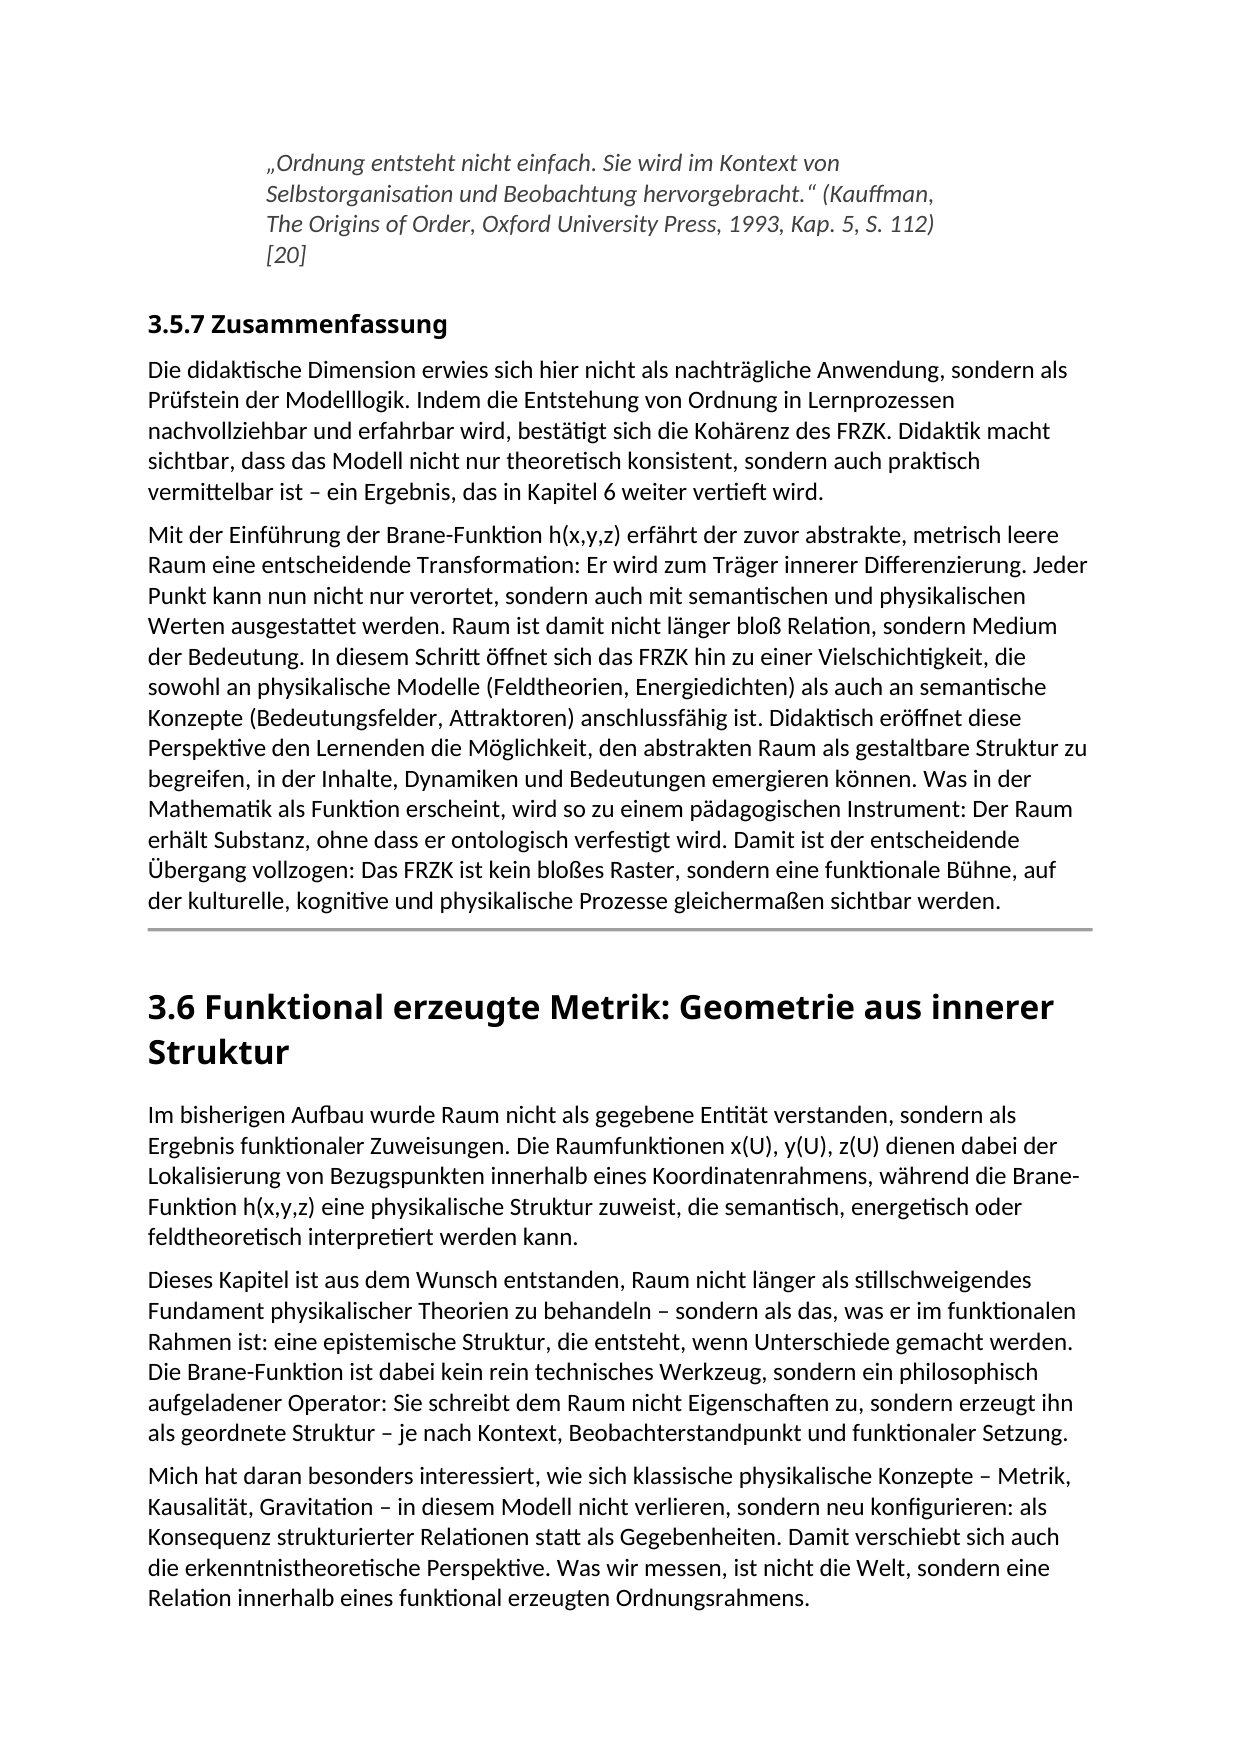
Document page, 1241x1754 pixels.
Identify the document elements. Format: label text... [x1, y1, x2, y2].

text „Ordnung entsteht nicht einfach. Sie wird im Kontext von Selbstorganisation und Beobachtung hervorgebracht.“ (Kauffman, The Origins of Order, Oxford University Press, 1993, Kap. 5, S. 112) [20] [266, 148, 974, 270]
text Mit der Einführung der Brane-Funktion h(x,y,z) erfährt der zuvor abstrakte, metrisch leere Raum eine entscheidende Transformation: Er wird zum Träger innerer Differenzierung. Jeder Punkt kann nun nicht nur verortet, sondern auch mit semantischen und physikalischen Werten ausgestattet werden. Raum ist damit nicht länger bloß Relation, sondern Medium der Bedeutung. In diesem Schritt öffnet sich das FRZK hin zu einer Vielschichtigkeit, die sowohl an physikalische Modelle (Feldtheorien, Energiedichten) als auch an semantische Konzepte (Bedeutungsfelder, Attraktoren) anschlussfähig ist. Didaktisch eröffnet diese Perspektive den Lernenden die Möglichkeit, den abstrakten Raum als gestaltbare Struktur zu begreifen, in der Inhalte, Dynamiken und Bedeutungen emergieren können. Was in der Mathematik als Funktion erscheint, wird so zu einem pädagogischen Instrument: Der Raum erhält Substanz, ohne dass er ontologisch verfestigt wird. Damit ist der entscheidende Übergang vollzogen: Das FRZK ist kein bloßes Raster, sondern eine funktionale Bühne, auf der kulturelle, kognitive und physikalische Prozesse gleichermaßen sichtbar werden. [148, 519, 1093, 916]
text Im bisherigen Aufbau wurde Raum nicht als gegebene Entität verstanden, sondern als Ergebnis funktionaler Zuweisungen. Die Raumfunktionen x(U), y(U), z(U) dienen dabei der Lokalisierung von Bezugspunkten innerhalb eines Koordinatenrahmens, während die Brane-Funktion h(x,y,z) eine physikalische Struktur zuweist, die semantisch, energetisch oder feldtheoretisch interpretiert werden kann. [148, 1099, 1093, 1252]
subtitle 3.5.7 Zusammenfassung [148, 307, 1093, 341]
text Dieses Kapitel ist aus dem Wunsch entstanden, Raum nicht länger als stillschweigendes Fundament physikalischer Theorien zu behandeln – sondern als das, was er im funktionalen Rahmen ist: eine epistemische Struktur, die entsteht, wenn Unterschiede gemacht werden. Die Brane-Funktion ist dabei kein rein technisches Werkzeug, sondern ein philosophisch aufgeladener Operator: Sie schreibt dem Raum nicht Eigenschaften zu, sondern erzeugt ihn als geordnete Struktur – je nach Kontext, Beobachterstandpunkt und funktionaler Setzung. [148, 1264, 1093, 1448]
text Die didaktische Dimension erwies sich hier nicht als nachträgliche Anwendung, sondern als Prüfstein der Modelllogik. Indem die Entstehung von Ordnung in Lernprozessen nachvollziehbar und erfahrbar wird, bestätigt sich die Kohärenz des FRZK. Didaktik macht sichtbar, dass das Modell nicht nur theoretisch konsistent, sondern auch praktisch vermittelbar ist – ein Ergebnis, das in Kapitel 6 weiter vertieft wird. [148, 354, 1093, 506]
subtitle 3.6 Funktional erzeugte Metrik: Geometrie aus innerer Struktur [148, 984, 1093, 1074]
text Mich hat daran besonders interessiert, wie sich klassische physikalische Konzepte – Metrik, Kausalität, Gravitation – in diesem Modell nicht verlieren, sondern neu konfigurieren: als Konsequenz strukturierter Relationen statt als Gegebenheiten. Damit verschiebt sich auch die erkenntnistheoretische Perspektive. Was wir messen, ist nicht die Welt, sondern eine Relation innerhalb eines funktional erzeugten Ordnungsrahmens. [148, 1460, 1093, 1613]
